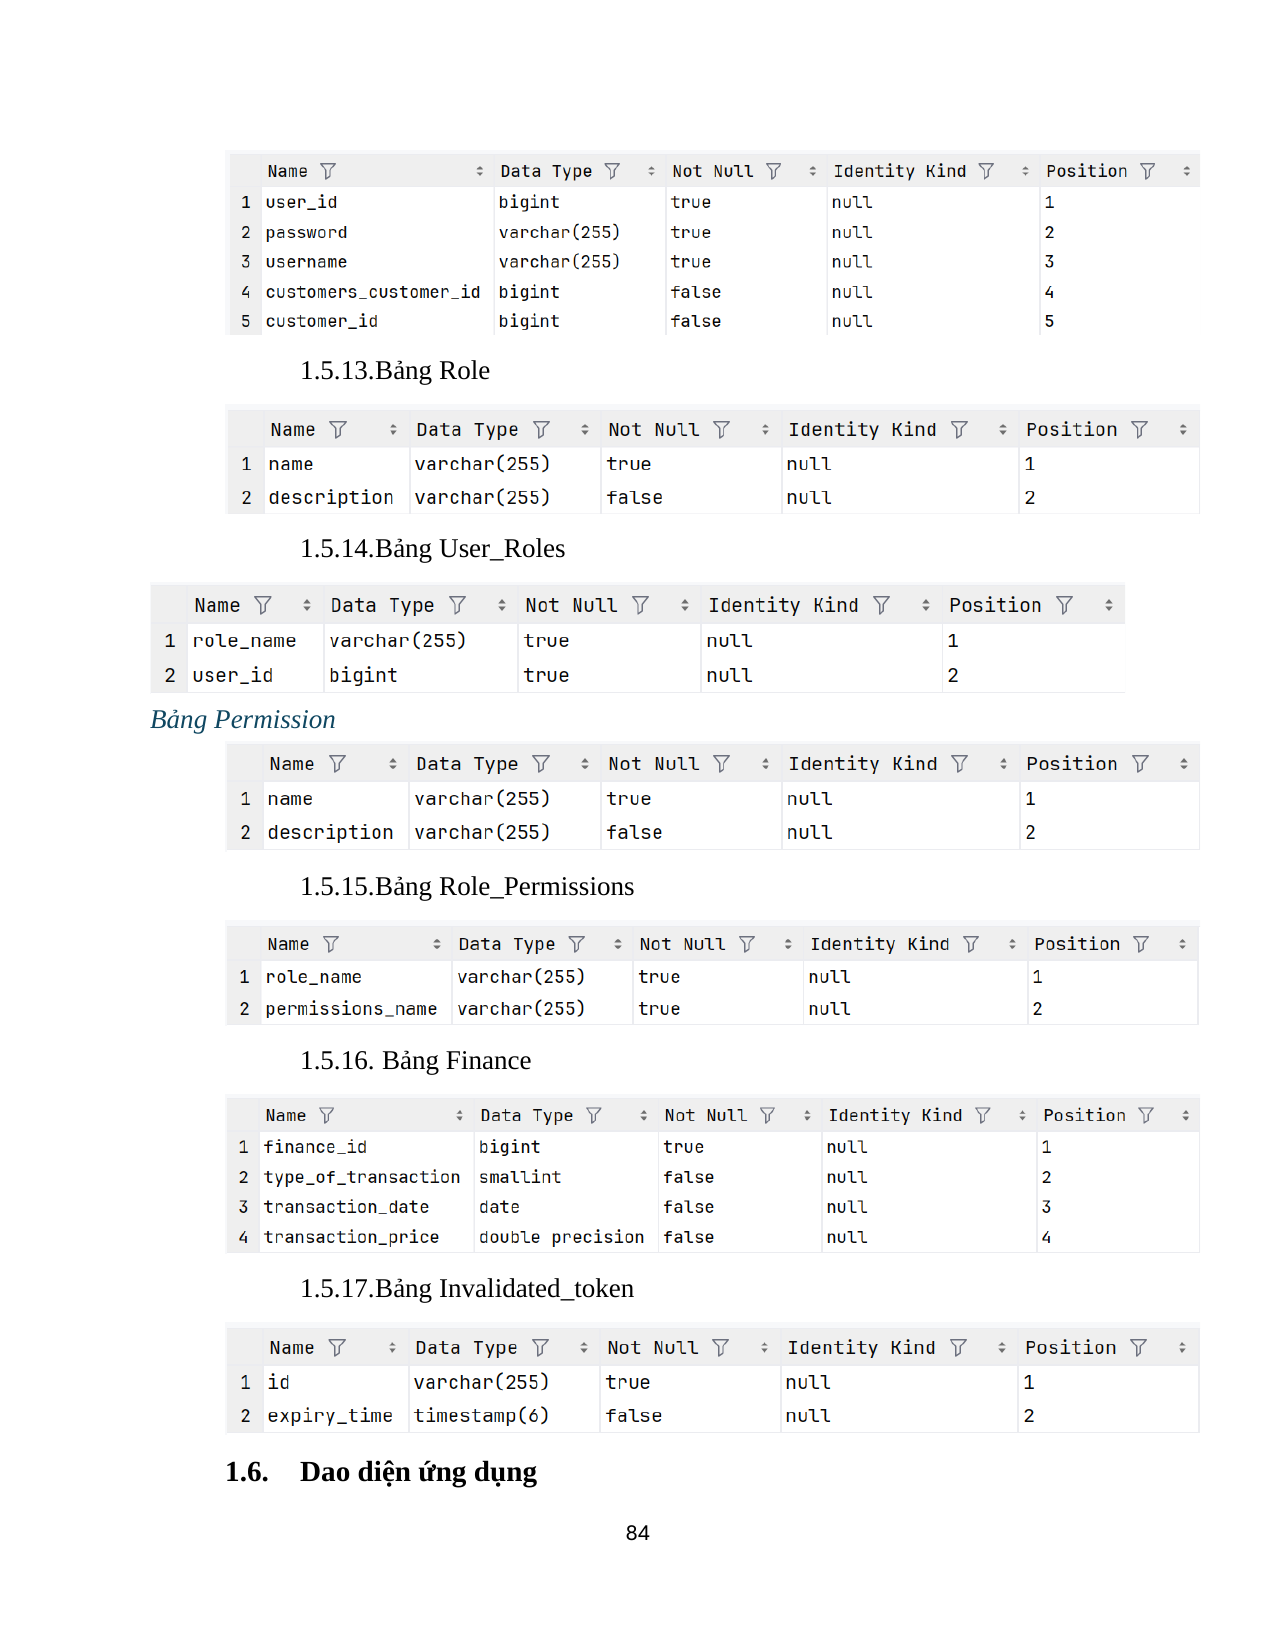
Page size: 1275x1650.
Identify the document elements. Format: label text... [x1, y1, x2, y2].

picture [225, 1094, 1200, 1254]
list Dao diện ứng dụng [225, 1454, 1125, 1487]
picture [150, 582, 1125, 694]
picture [225, 404, 1200, 514]
list Bảng Role [300, 354, 1125, 385]
picture [225, 741, 1200, 852]
list Bảng Invalidated_token [300, 1272, 1125, 1303]
list Bảng User_Roles [300, 533, 1125, 564]
list Bảng Role_Permissions [300, 870, 1125, 901]
picture [225, 920, 1200, 1026]
picture [225, 1322, 1200, 1435]
list Bảng Finance [300, 1044, 1125, 1075]
subtitle Bảng Permission [150, 704, 1125, 735]
picture [225, 150, 1200, 335]
